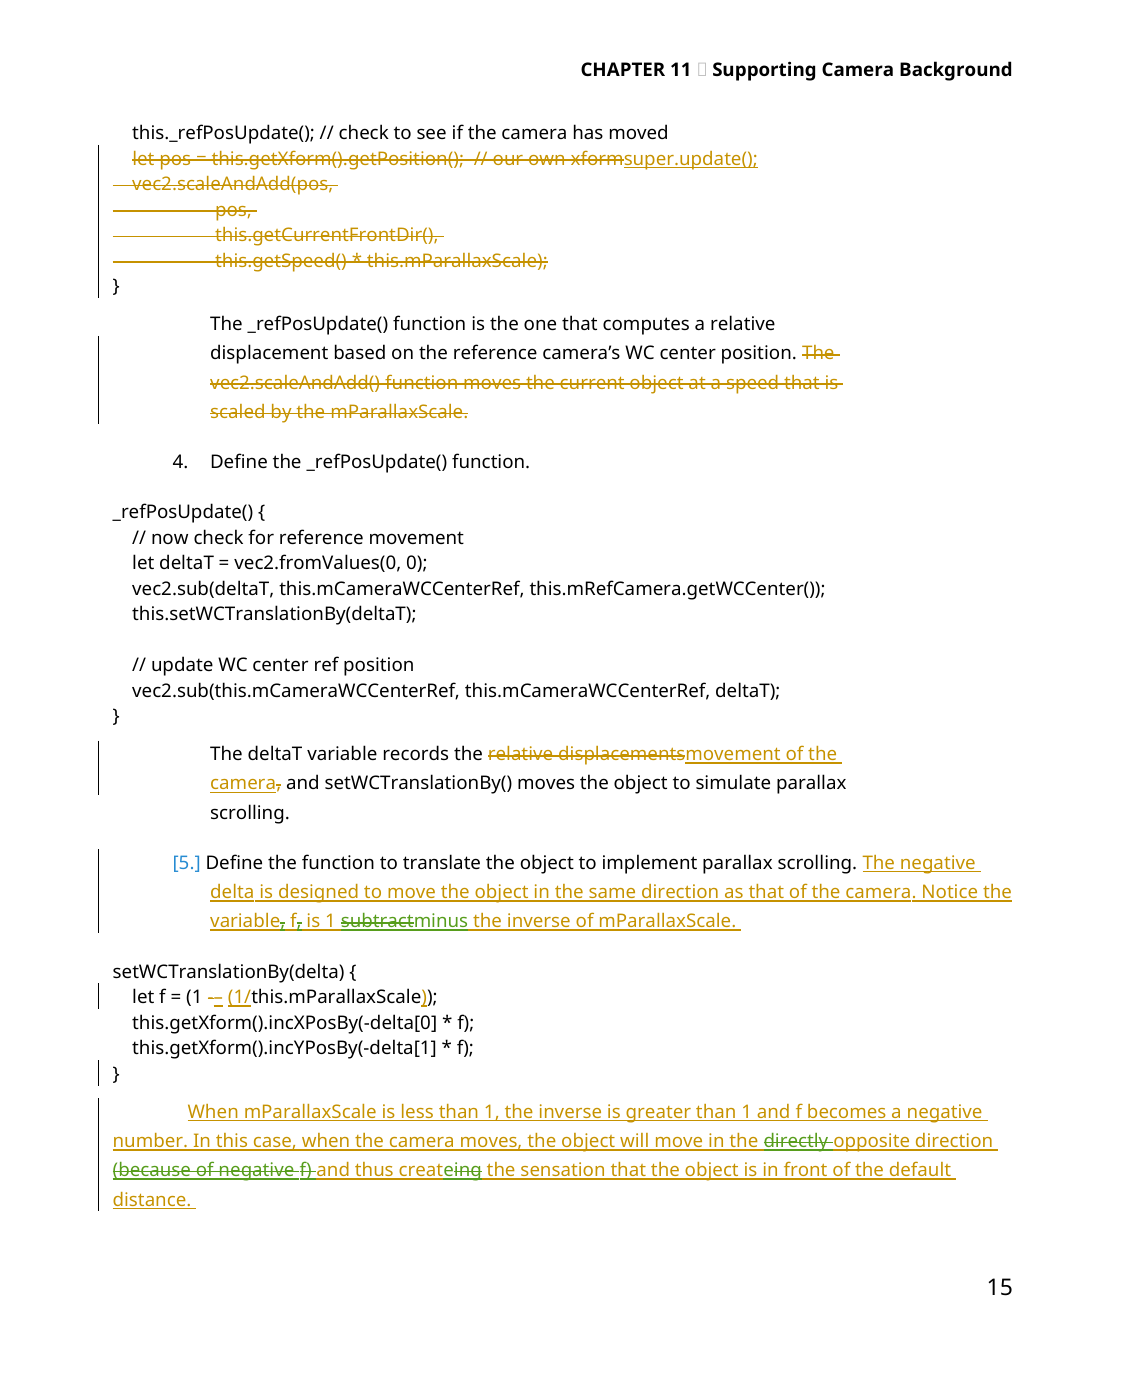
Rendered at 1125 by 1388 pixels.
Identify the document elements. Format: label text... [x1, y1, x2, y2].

text let deltaT = vec2.fromValues(0, 0); [112, 549, 1012, 575]
list Define the function to translate the object to implement parallax scrolling. [172, 849, 1012, 933]
text } [112, 703, 1012, 728]
text // update WC center ref position [112, 652, 1012, 677]
list The _refPosUpdate() function is the one that computes a relative displacement based on the reference camera’s WC center position. [210, 310, 892, 424]
text this.getXform().incXPosBy(-delta[0] * f); [112, 1009, 1012, 1034]
text vec2.sub(this.mCameraWCCenterRef, this.mCameraWCCenterRef, deltaT); [112, 677, 1012, 703]
text this.getXform().incYPosBy(-delta[1] * f); [112, 1034, 1012, 1060]
list The deltaT variable records the and setWCTranslationBy() moves the object to simulate parallax scrolling. [210, 741, 892, 825]
text _refPosUpdate() { [112, 498, 1012, 524]
text setWCTranslationBy(delta) { [112, 958, 1012, 983]
text // now check for reference movement [112, 524, 1012, 549]
text } [112, 1060, 1012, 1086]
text } [112, 272, 1012, 298]
text let f = (1 this.mParallaxScale); [112, 983, 1012, 1009]
text this.setWCTranslationBy(deltaT); [112, 601, 1012, 626]
text this._refPosUpdate(); // check to see if the camera has moved [112, 119, 1012, 145]
list Define the _refPosUpdate() function. [172, 448, 1012, 474]
text vec2.sub(deltaT, this.mCameraWCCenterRef, this.mRefCamera.getWCCenter()); [112, 575, 1012, 601]
